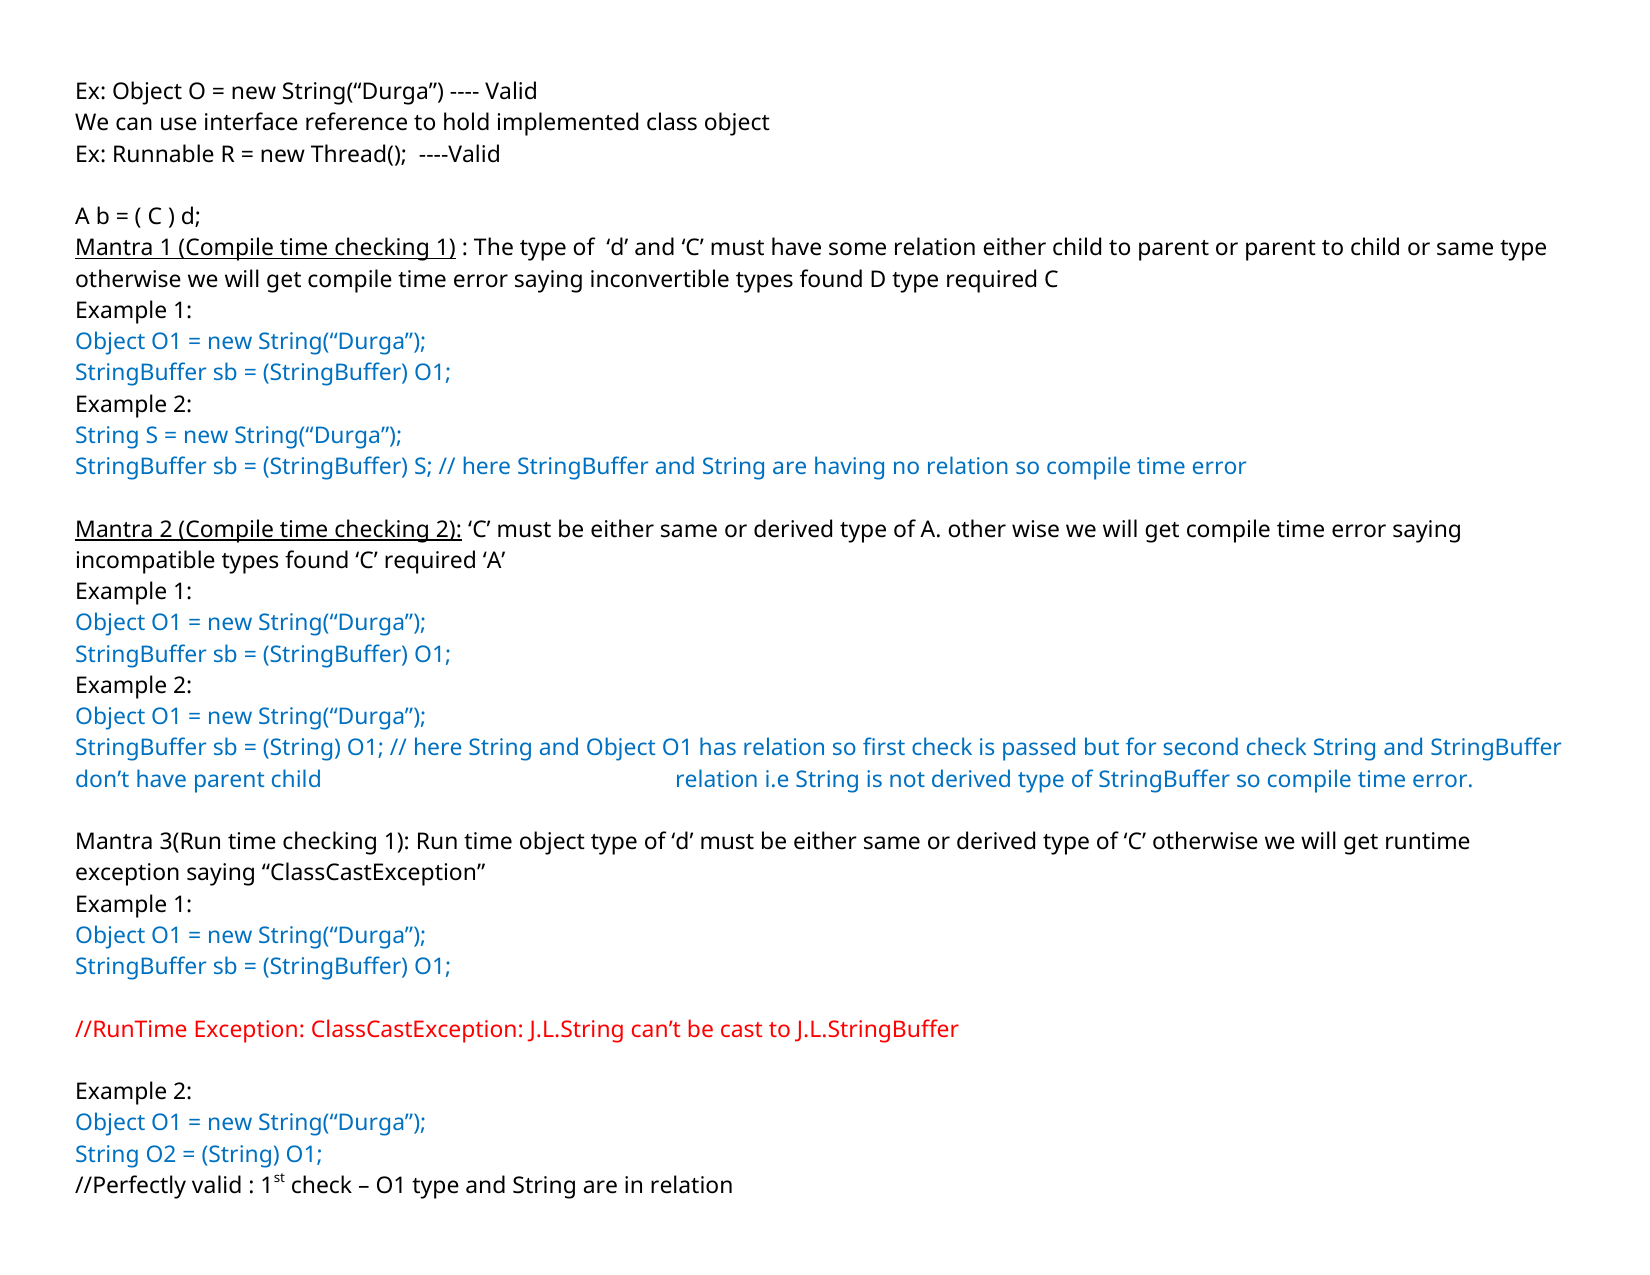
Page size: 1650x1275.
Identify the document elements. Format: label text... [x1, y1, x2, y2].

text We can use interface reference to hold implemented class object [75, 106, 1575, 137]
text StringBuffer sb = (String) O1; // here String and Object O1 has relation so first check is passed but for second check String and StringBuffer don’t have parent child relation i.e String is not derived type of StringBuffer so compile time error. [75, 731, 1575, 794]
text //Perfectly valid : 1st check – O1 type and String are in relation [75, 1169, 1575, 1200]
text Object O1 = new String(“Durga”); [75, 325, 1575, 356]
text A b = ( C ) d; [75, 200, 1575, 231]
text StringBuffer sb = (StringBuffer) O1; [75, 950, 1575, 981]
text Example 2: [75, 387, 1575, 419]
text Object O1 = new String(“Durga”); [75, 919, 1575, 950]
text StringBuffer sb = (StringBuffer) O1; [75, 637, 1575, 669]
text String O2 = (String) O1; [75, 1137, 1575, 1169]
text Object O1 = new String(“Durga”); [75, 700, 1575, 731]
text Mantra 2 (Compile time checking 2): ‘C’ must be either same or derived type of A. other wise we will get compile time error saying incompatible types found ‘C’ required ‘A’ [75, 512, 1575, 575]
text //RunTime Exception: ClassCastException: J.L.String can’t be cast to J.L.StringBuffer [75, 1012, 1575, 1044]
text Mantra 1 (Compile time checking 1) : The type of ‘d’ and ‘C’ must have some relation either child to parent or parent to child or same type otherwise we will get compile time error saying inconvertible types found D type required C [75, 231, 1575, 294]
text StringBuffer sb = (StringBuffer) S; // here StringBuffer and String are having no relation so compile time error [75, 450, 1575, 481]
text String S = new String(“Durga”); [75, 419, 1575, 450]
text StringBuffer sb = (StringBuffer) O1; [75, 356, 1575, 387]
text Object O1 = new String(“Durga”); [75, 606, 1575, 637]
text Example 2: [75, 1075, 1575, 1106]
text Ex: Object O = new String(“Durga”) ---- Valid [75, 75, 1575, 106]
text Object O1 = new String(“Durga”); [75, 1106, 1575, 1137]
text Ex: Runnable R = new Thread(); ----Valid [75, 137, 1575, 169]
text Example 1: [75, 887, 1575, 919]
text Example 1: [75, 575, 1575, 606]
text Mantra 3(Run time checking 1): Run time object type of ‘d’ must be either same or derived type of ‘C’ otherwise we will get runtime exception saying “ClassCastException” [75, 825, 1575, 887]
text Example 1: [75, 294, 1575, 325]
text Example 2: [75, 669, 1575, 700]
